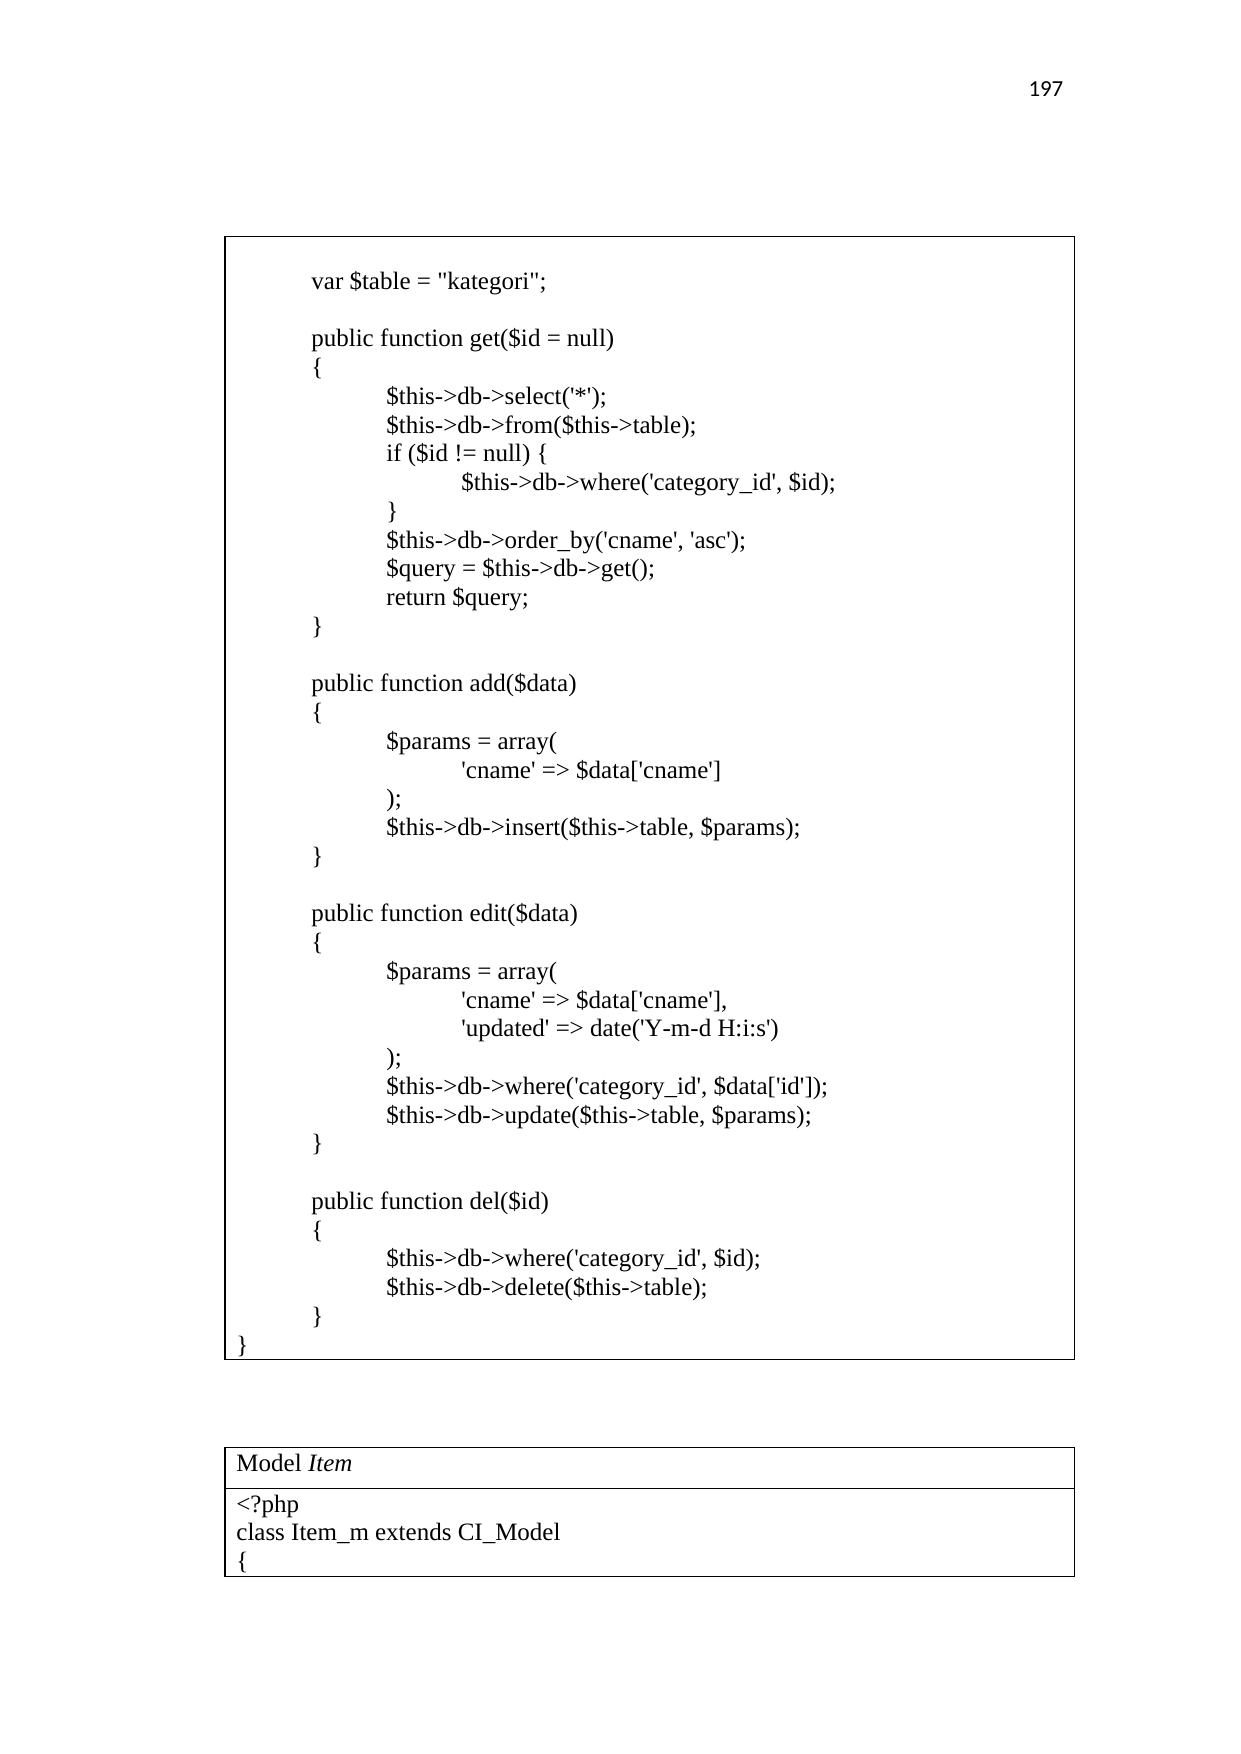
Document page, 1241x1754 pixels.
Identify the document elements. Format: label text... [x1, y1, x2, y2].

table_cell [226, 1489, 1074, 1576]
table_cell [226, 237, 1074, 1358]
table_header Model Item [226, 1448, 1074, 1488]
